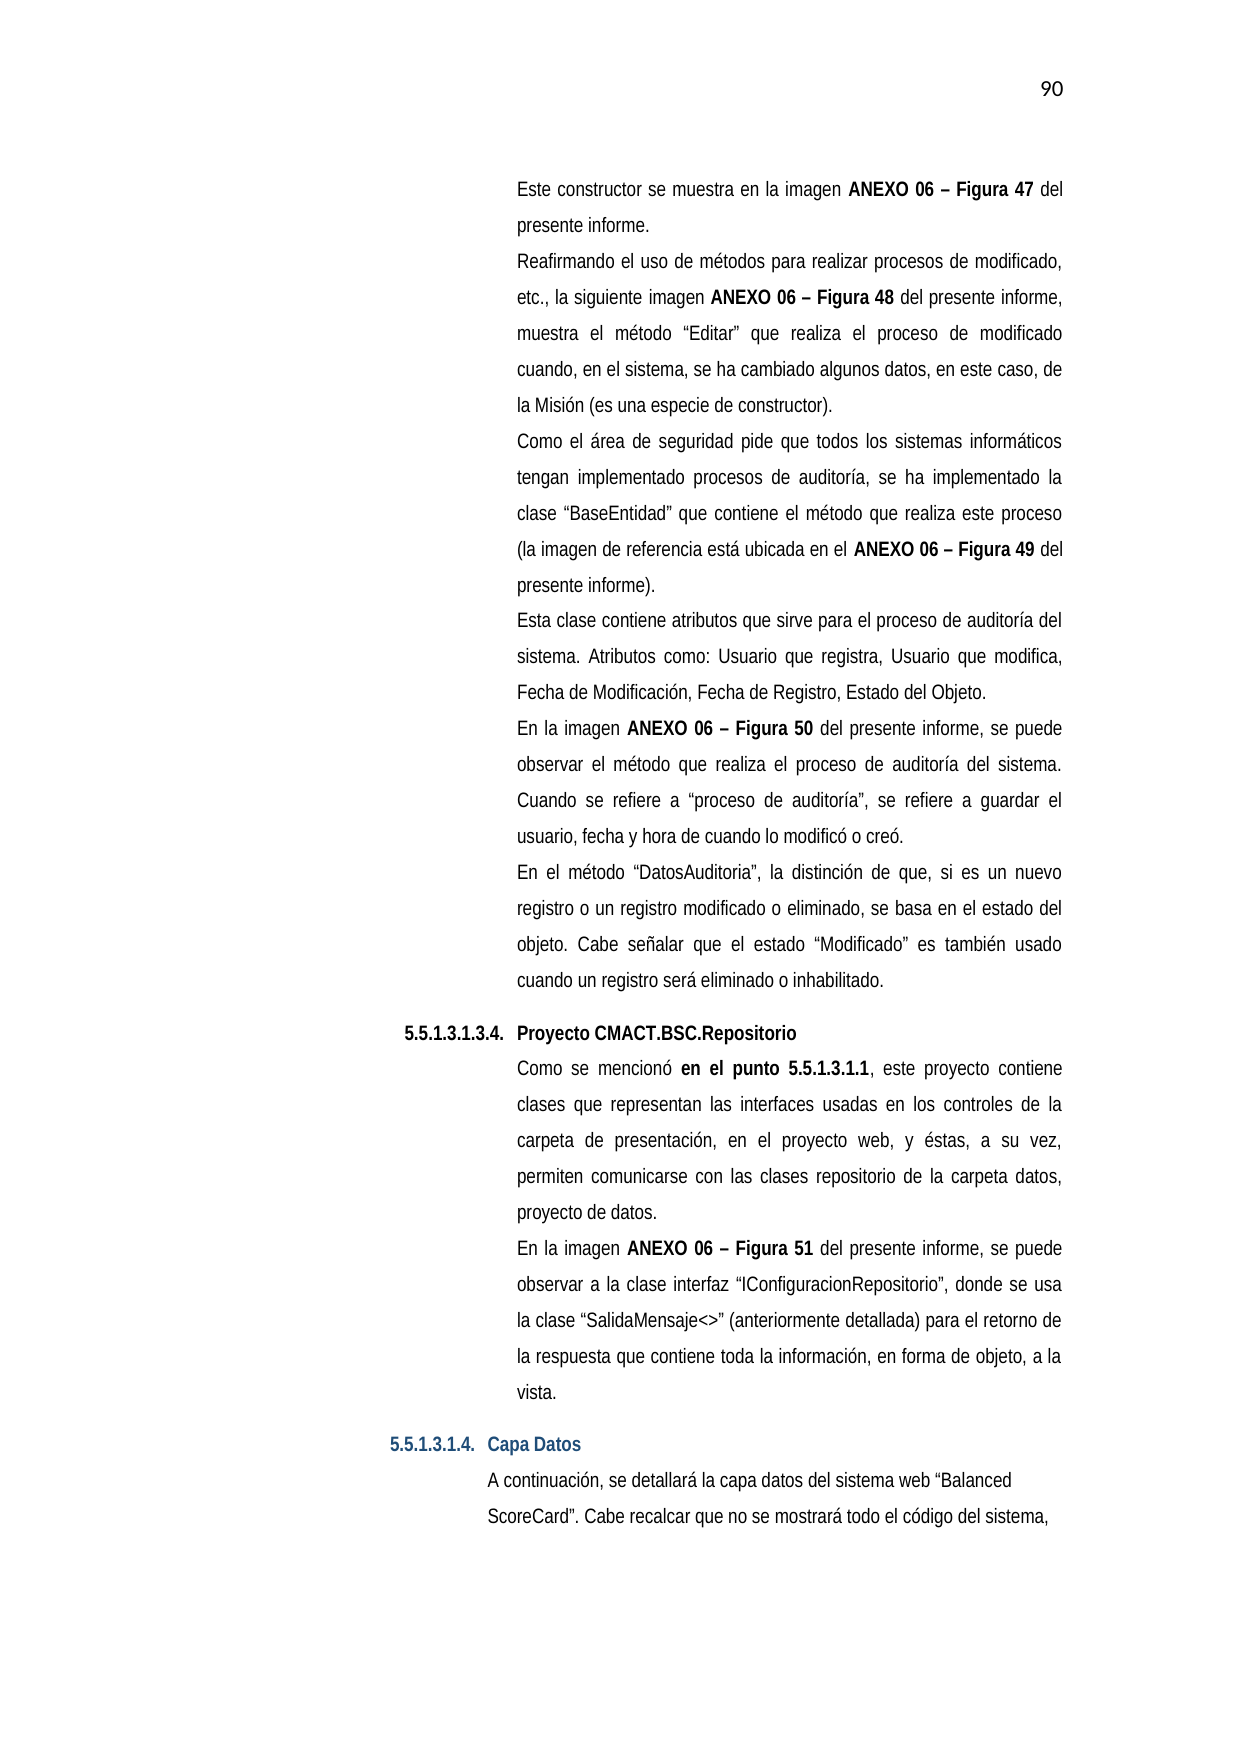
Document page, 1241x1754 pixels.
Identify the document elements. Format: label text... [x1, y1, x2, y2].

list Reafirmando el uso de métodos para realizar procesos de modificado, etc., la siguiente imagen ANEXO 06 – Figura 48 del presente informe, muestra el método “Editar” que realiza el proceso de modificado cuando, en el sistema, se ha cambiado algunos datos, en este caso, de la Misión (es una especie de constructor). [517, 249, 1063, 417]
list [517, 177, 1063, 237]
list Proyecto CMACT.BSC.Repositorio [404, 1020, 1063, 1044]
list En la imagen ANEXO 06 – Figura 51 del presente informe, se puede observar a la clase interfaz “IConfiguracionRepositorio”, donde se usa la clase “SalidaMensaje<>” (anteriormente detallada) para el retorno de la respuesta que contiene toda la información, en forma de objeto, a la vista. [517, 1236, 1063, 1404]
list Como el área de seguridad pide que todos los sistemas informáticos tengan implementado procesos de auditoría, se ha implementado la clase “BaseEntidad” que contiene el método que realiza este proceso (la imagen de referencia está ubicada en el ANEXO 06 – Figura 49 del presente informe). [517, 429, 1063, 596]
list Capa Datos [390, 1432, 1063, 1456]
list Como se mencionó en el punto 5.5.1.3.1.1, este proyecto contiene clases que representan las interfaces usadas en los controles de la carpeta de presentación, en el proyecto web, y éstas, a su vez, permiten comunicarse con las clases repositorio de la carpeta datos, proyecto de datos. [517, 1056, 1063, 1224]
list En el método “DatosAuditoria”, la distinción de que, si es un nuevo registro o un registro modificado o eliminado, se basa en el estado del objeto. Cabe señalar que el estado “Modificado” es también usado cuando un registro será eliminado o inhabilitado. [517, 860, 1063, 992]
list Esta clase contiene atributos que sirve para el proceso de auditoría del sistema. Atributos como: Usuario que registra, Usuario que modifica, Fecha de Modificación, Fecha de Registro, Estado del Objeto. [517, 608, 1063, 704]
list En la imagen ANEXO 06 – Figura 50 del presente informe, se puede observar el método que realiza el proceso de auditoría del sistema. Cuando se refiere a “proceso de auditoría”, se refiere a guardar el usuario, fecha y hora de cuando lo modificó o creó. [517, 716, 1063, 848]
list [487, 1468, 1063, 1528]
